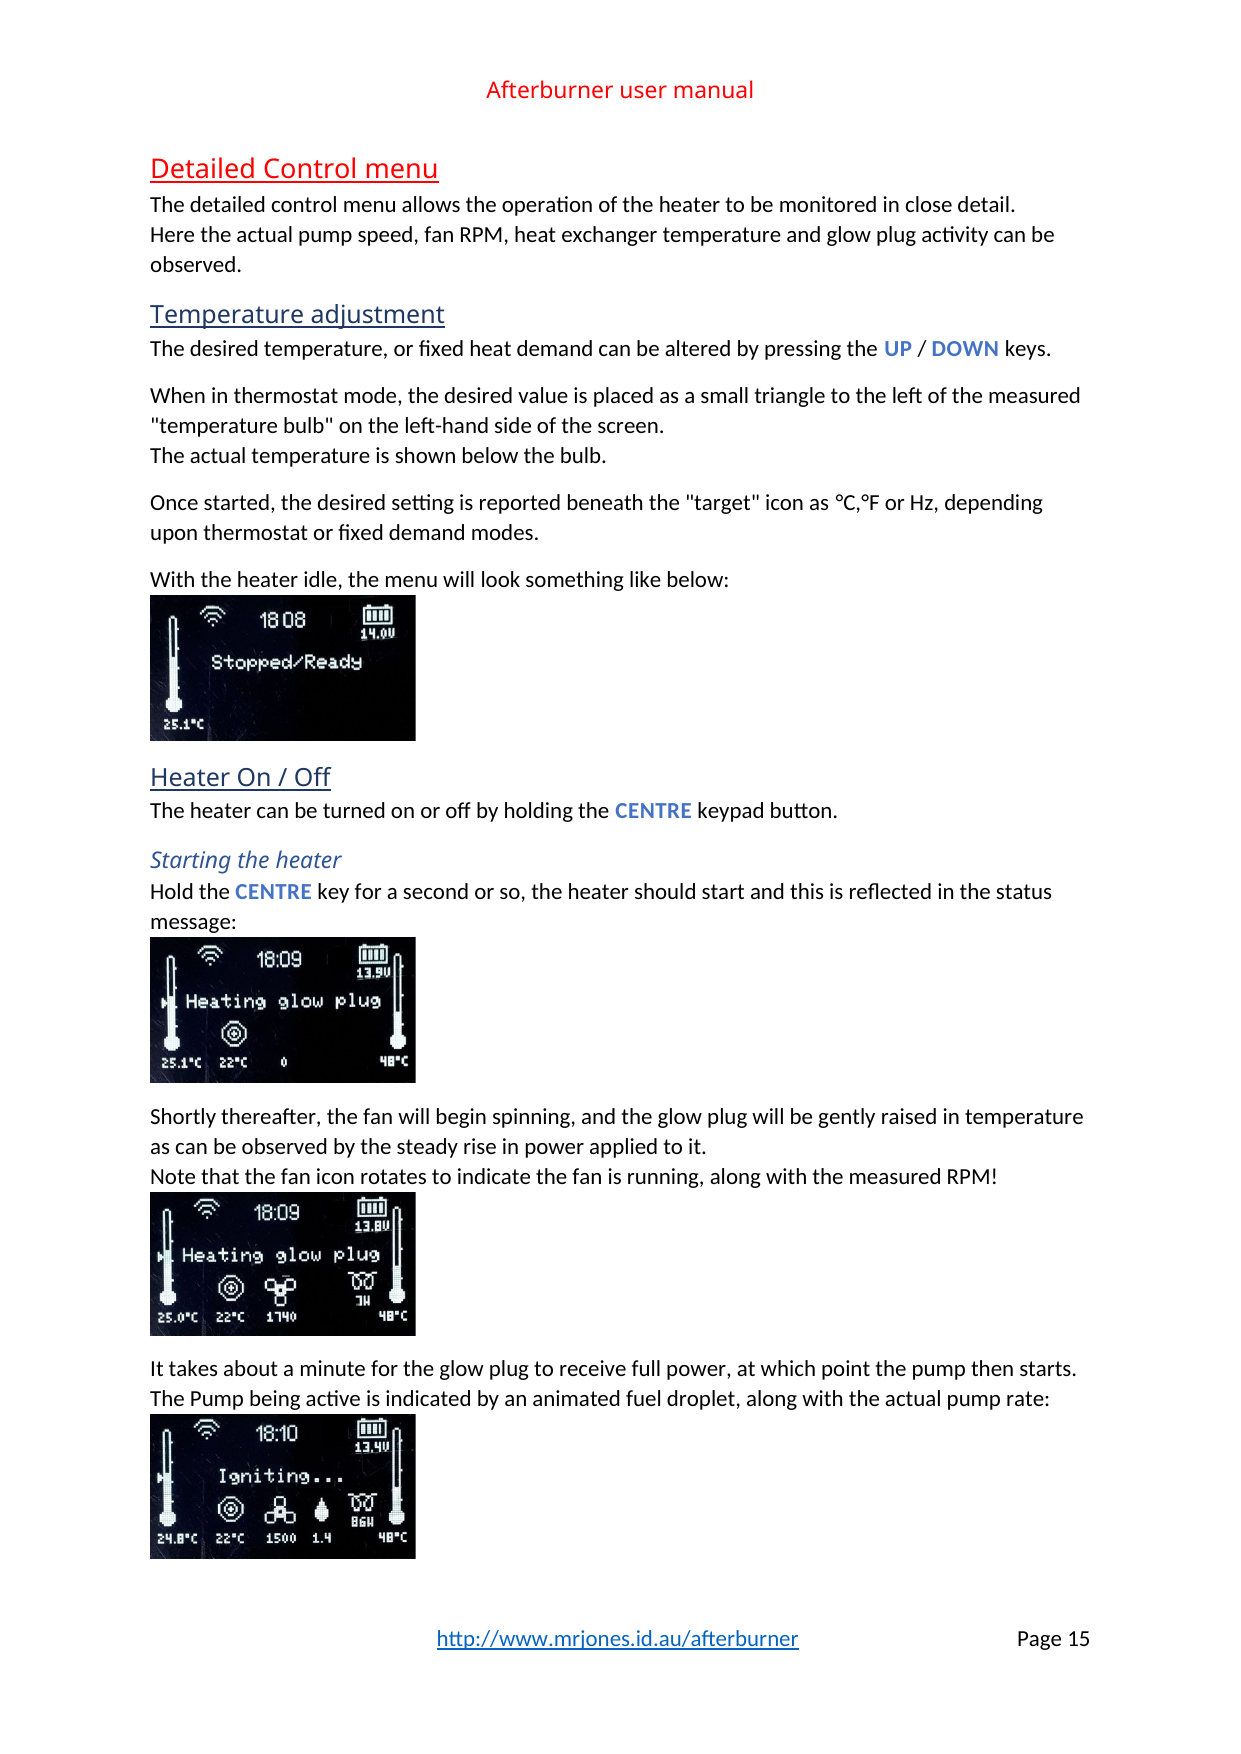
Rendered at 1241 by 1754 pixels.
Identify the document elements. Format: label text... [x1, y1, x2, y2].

subtitle Starting the heater [150, 843, 1090, 875]
text When in thermostat mode, the desired value is placed as a small triangle to the left of the measured "temperature bulb" on the left-hand side of the screen. The actual temperature is shown below the bulb. [150, 381, 1090, 469]
picture [150, 595, 416, 741]
text With the heater idle, the menu will look something like below: [150, 565, 1090, 741]
picture [150, 1414, 416, 1559]
text It takes about a minute for the glow plug to receive full power, at which point the pump then starts. The Pump being active is indicated by an animated fuel droplet, along with the actual pump rate: [150, 1354, 1090, 1558]
subtitle Temperature adjustment [150, 297, 1090, 331]
text The detailed control menu allows the operation of the heater to be monitored in close detail. Here the actual pump speed, fan RPM, heat exchanger temperature and glow plug activity can be observed. [150, 190, 1090, 278]
subtitle Detailed Control menu [150, 150, 1090, 187]
text The heater can be turned on or off by holding the CENTRE keypad button. [150, 797, 1090, 825]
picture [150, 1192, 416, 1336]
text Hold the CENTRE key for a second or so, the heater should start and this is reflected in the status message: [150, 877, 1090, 1083]
text The desired temperature, or fixed heat demand can be altered by pressing the UP / DOWN keys. [150, 334, 1090, 362]
text Once started, the desired setting is reported beneath the "target" icon as °C,°F or Hz, depending upon thermostat or fixed demand modes. [150, 488, 1090, 546]
subtitle Heater On / Off [150, 760, 1090, 794]
picture [150, 937, 416, 1083]
text Shortly thereafter, the fan will begin spinning, and the glow plug will be gently raised in temperature as can be observed by the steady rise in power applied to it. Note that the fan icon rotates to indicate the fan is running, along with the measured RPM! [150, 1102, 1090, 1336]
